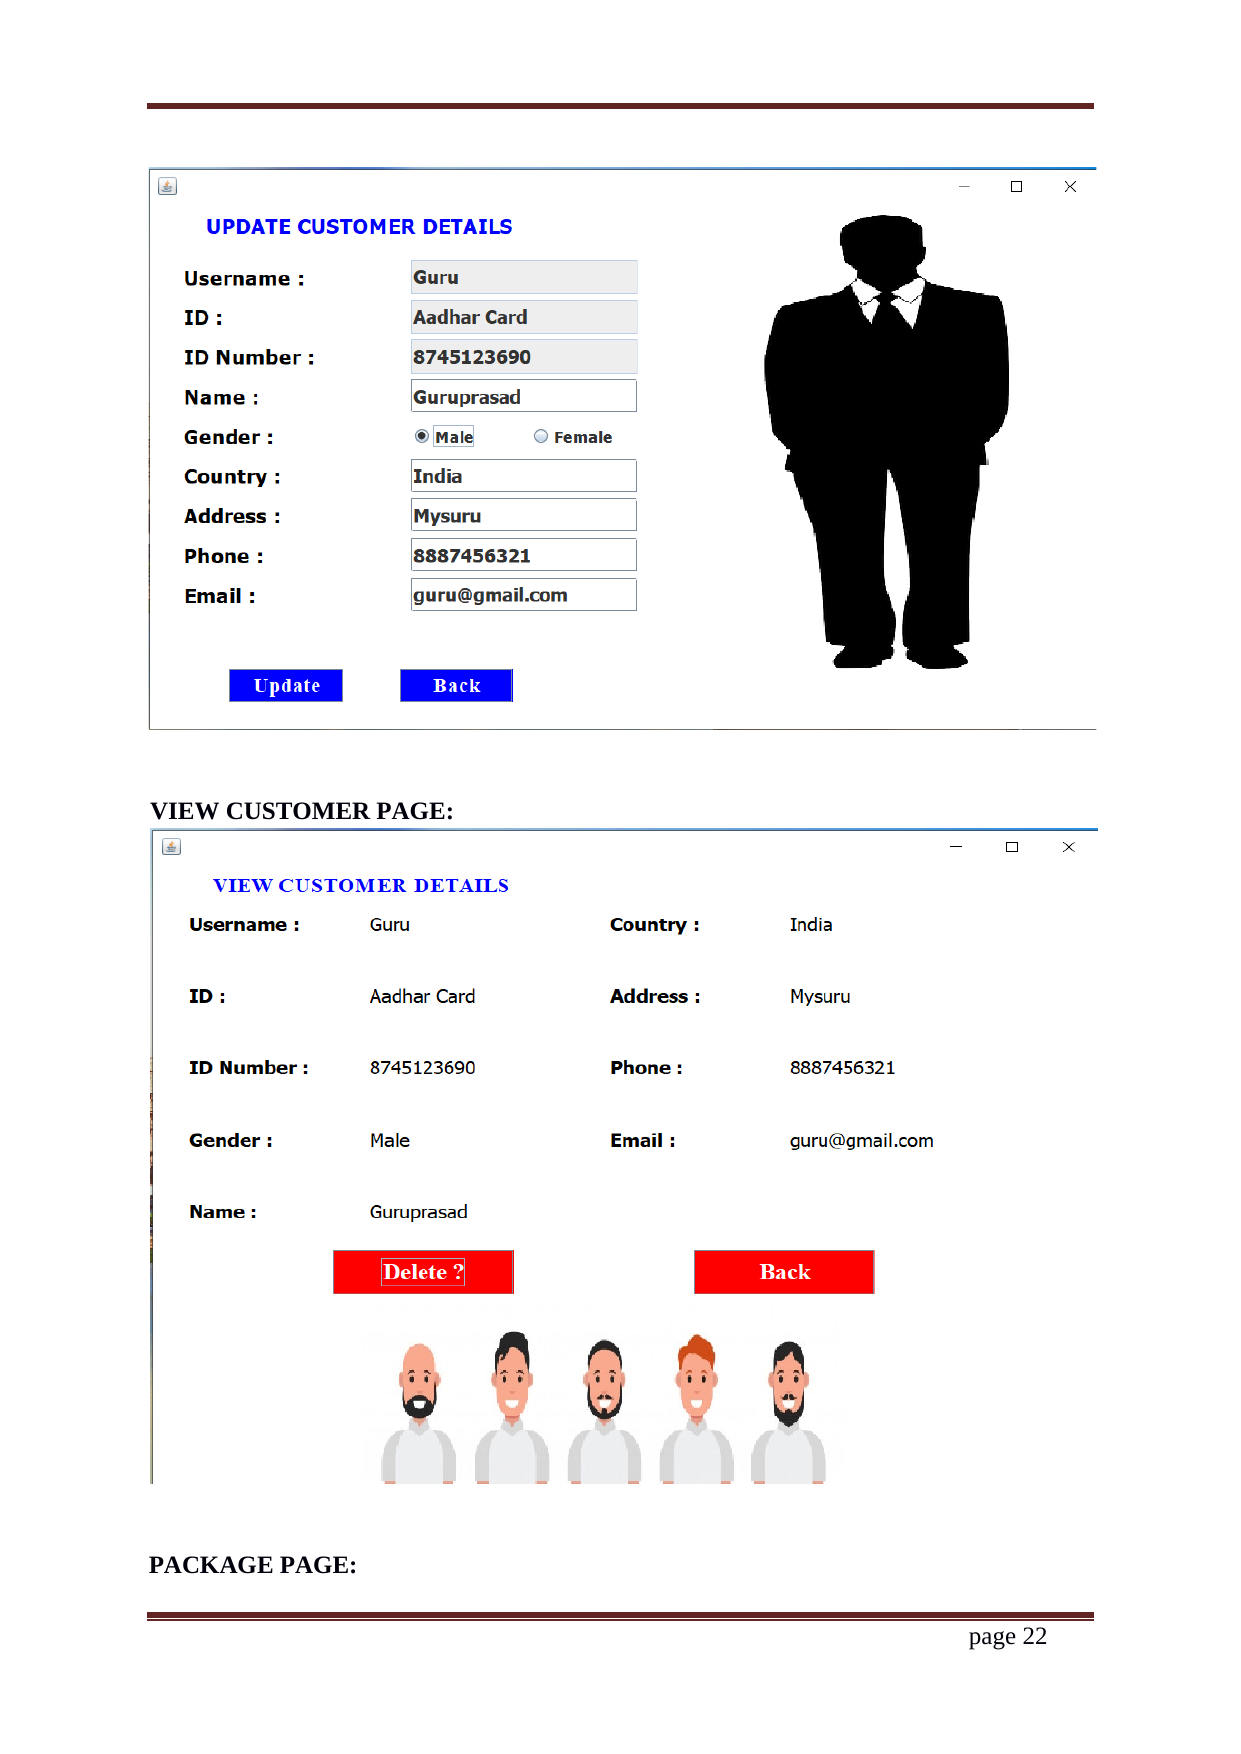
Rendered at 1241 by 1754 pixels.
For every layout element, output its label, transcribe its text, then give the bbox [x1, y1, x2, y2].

picture [150, 828, 1098, 1484]
text VIEW CUSTOMER PAGE: [150, 796, 1098, 825]
text PACKAGE PAGE: [148, 1550, 1098, 1579]
picture [148, 167, 1097, 730]
